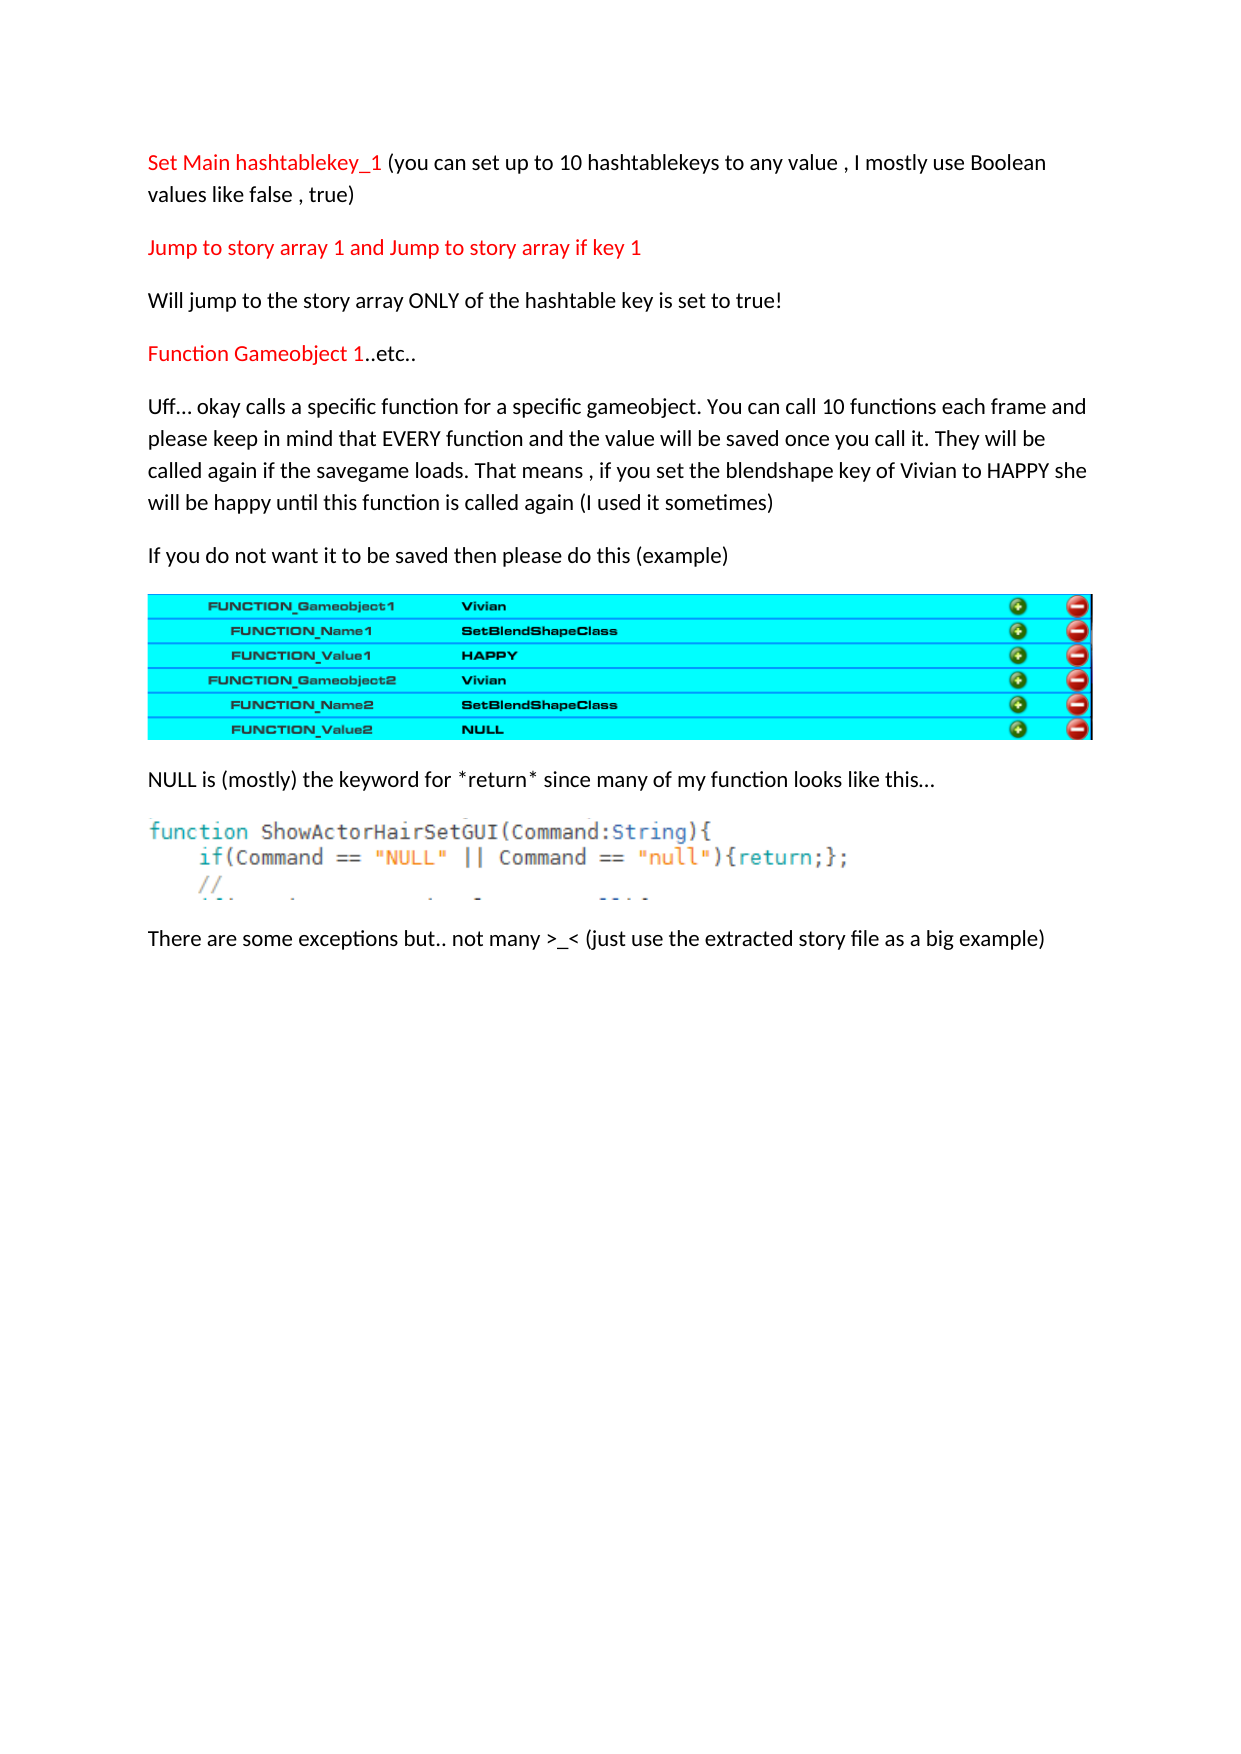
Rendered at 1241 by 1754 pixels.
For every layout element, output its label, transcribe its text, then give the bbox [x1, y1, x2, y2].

text Function Gameobject 1..etc.. [148, 339, 1093, 367]
text Jump to story array 1 and Jump to story array if key 1 [148, 233, 1093, 261]
text NULL is (mostly) the keyword for *return* since many of my function looks like this… [148, 765, 1093, 793]
text There are some exceptions but.. not many >_< (just use the extracted story file as a big example) [148, 924, 1093, 952]
picture [147, 594, 1093, 740]
picture [147, 818, 1070, 900]
text Uff… okay calls a specific function for a specific gameobject. You can call 10 functions each frame and please keep in mind that EVERY function and the value will be saved once you call it. They will be called again if the savegame loads. That means , if you set the blendshape key of Vivian to HAPPY she will be happy until this function is called again (I used it sometimes) [148, 392, 1093, 516]
text If you do not want it to be saved then please do this (example) [148, 541, 1093, 569]
text Set Main hashtablekey_1 (you can set up to 10 hashtablekeys to any value , I mostly use Boolean values like false , true) [148, 148, 1093, 208]
text Will jump to the story array ONLY of the hashtable key is set to true! [148, 286, 1093, 314]
